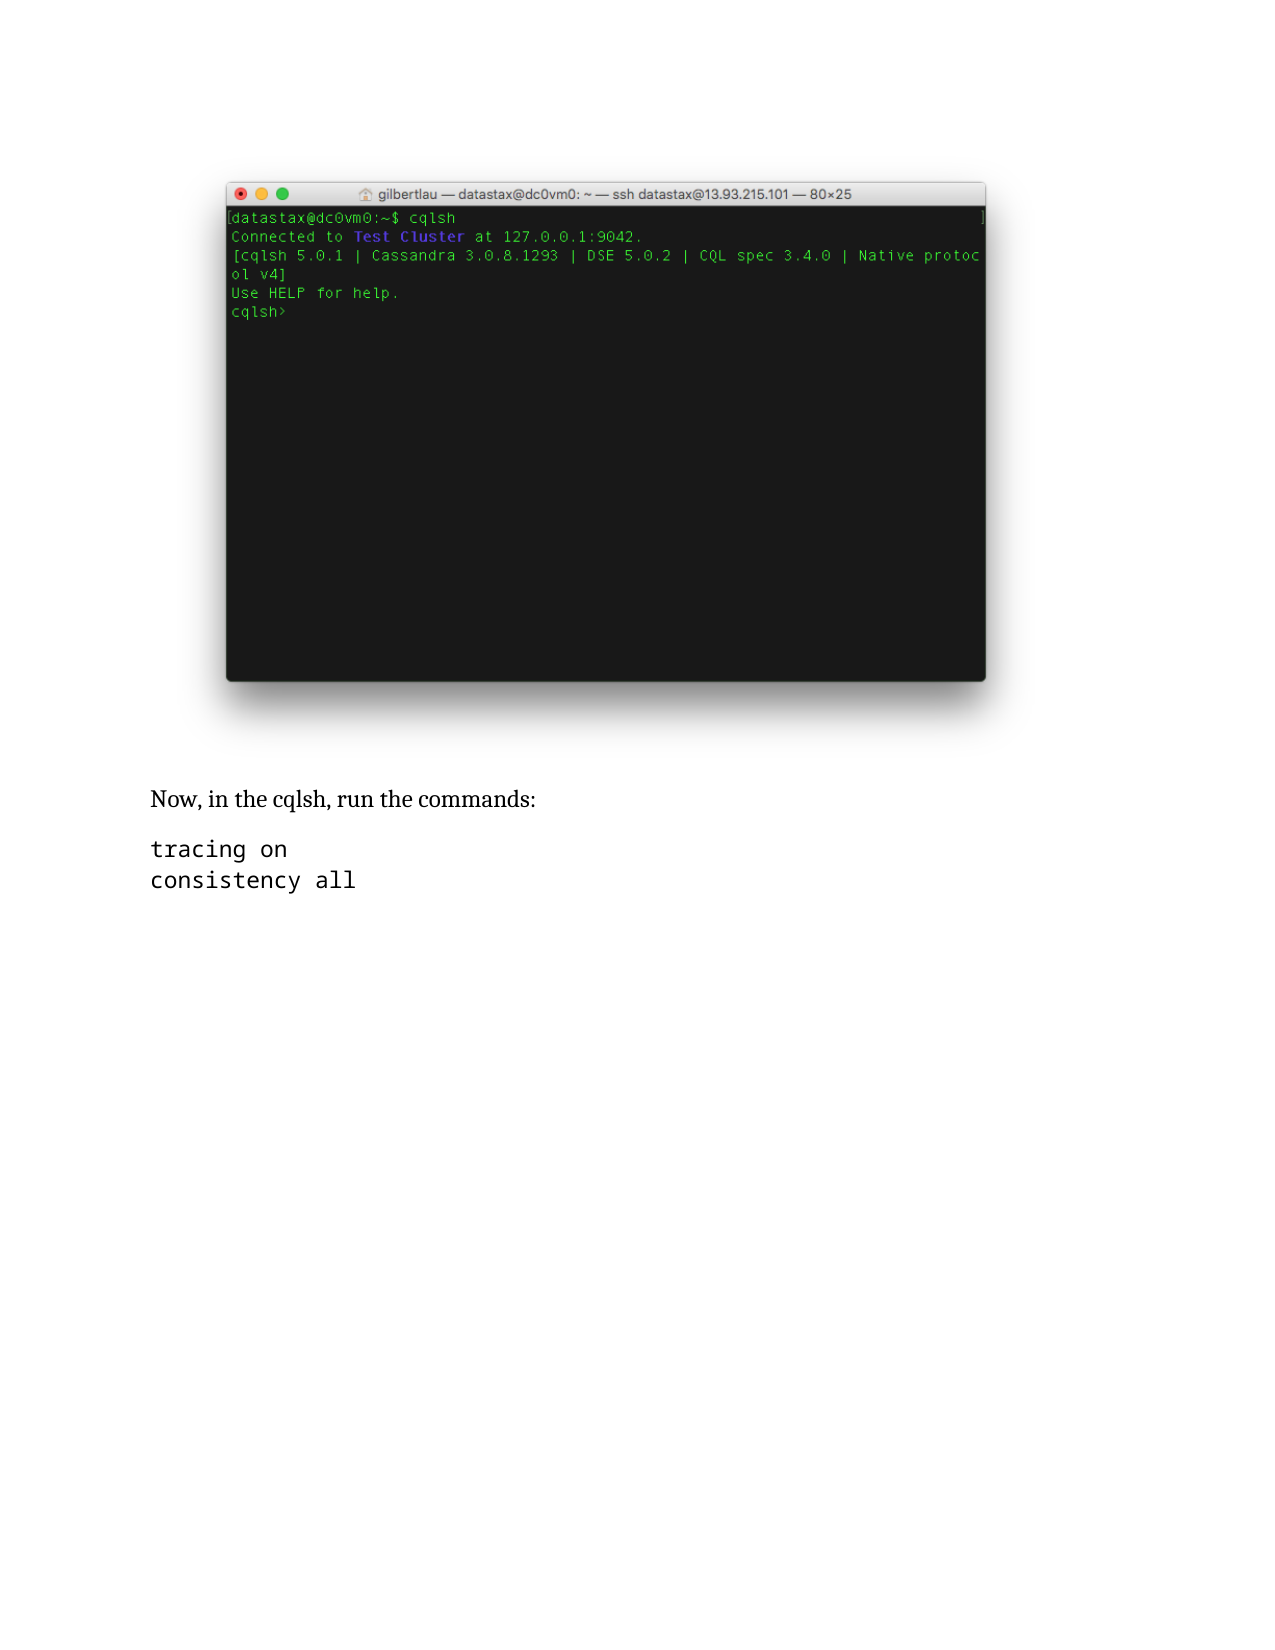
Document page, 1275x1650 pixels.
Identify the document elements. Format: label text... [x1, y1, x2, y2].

picture [168, 150, 1044, 765]
text tracing on consistency all [150, 832, 1125, 895]
text Now, in the cqlsh, run the commands: [150, 785, 1125, 814]
